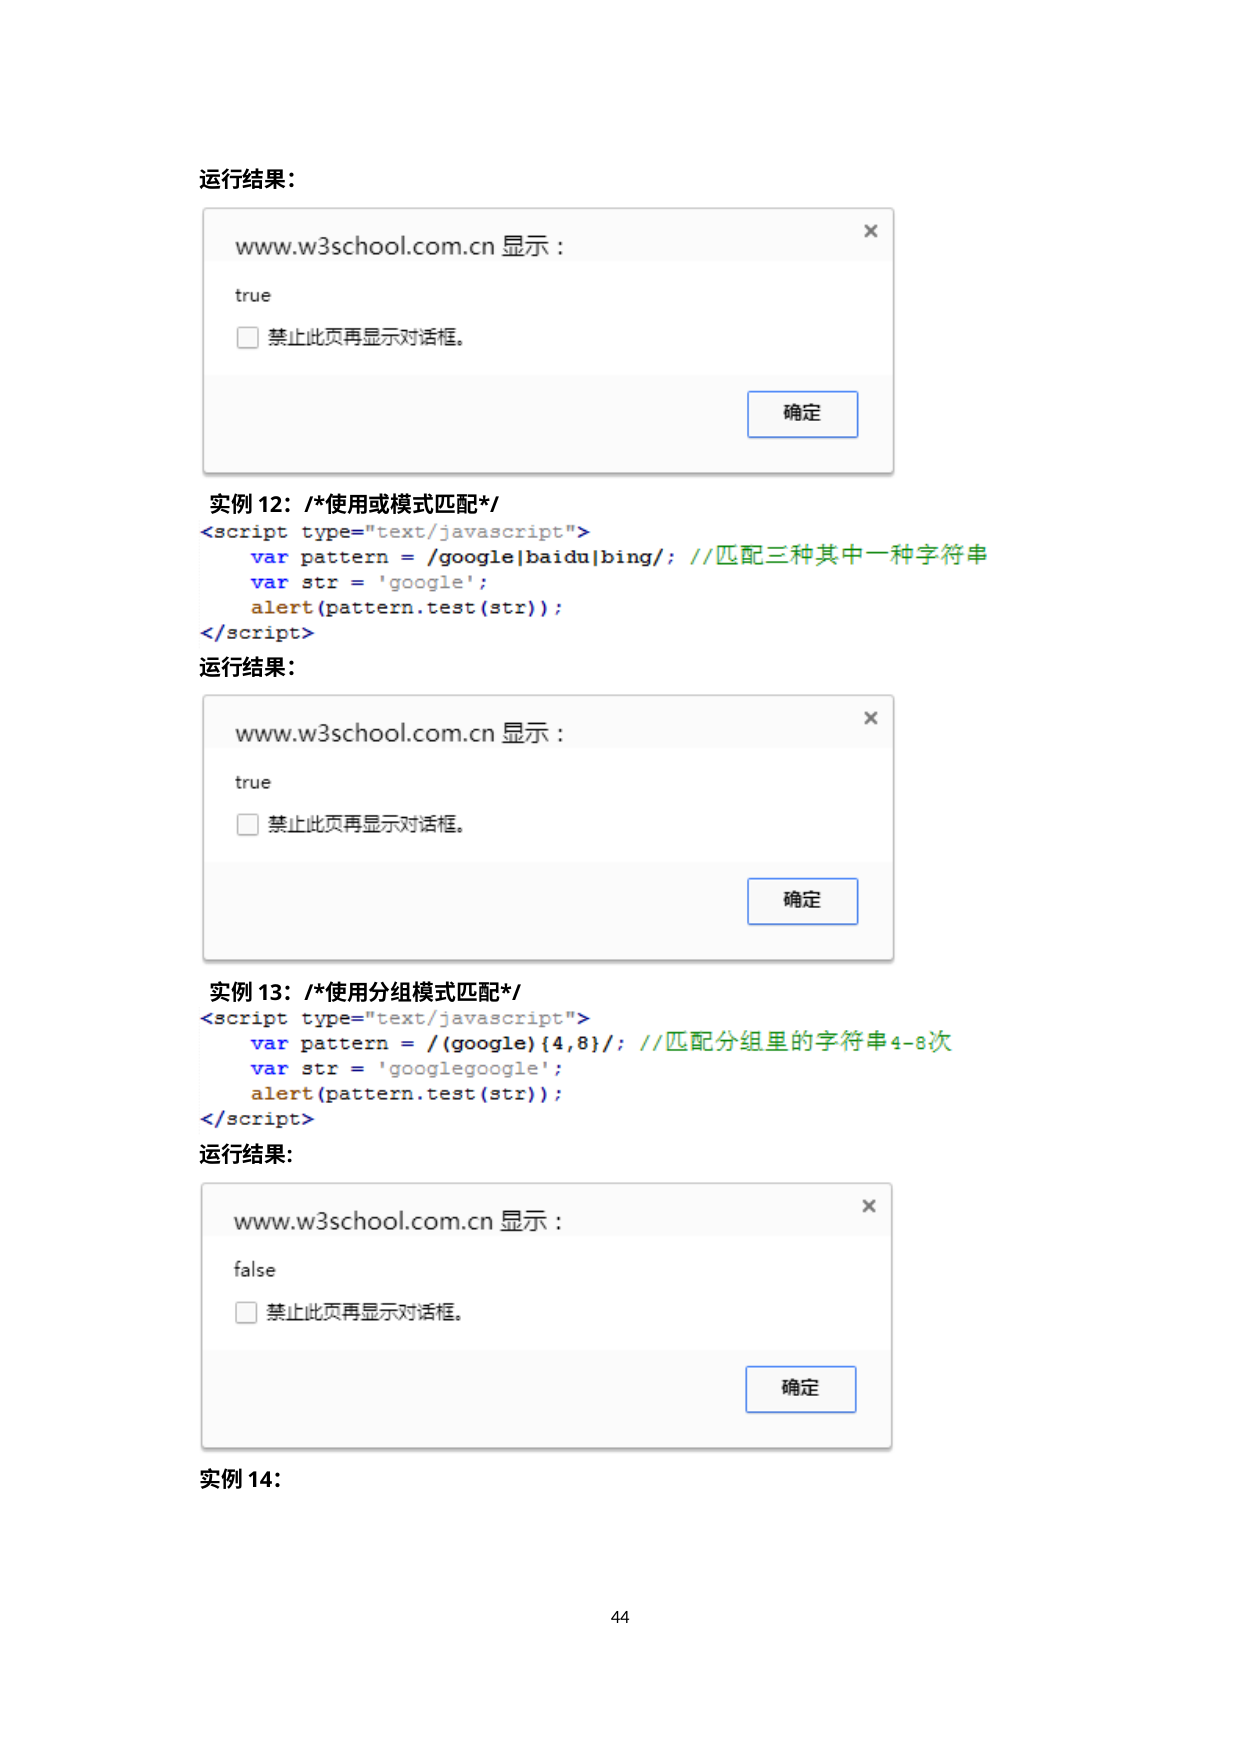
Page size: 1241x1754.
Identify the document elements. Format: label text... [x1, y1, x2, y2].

picture [198, 1007, 968, 1136]
picture [198, 203, 901, 479]
text 运行结果： [187, 649, 1053, 682]
picture [198, 690, 901, 966]
text 运行结果: [187, 1137, 1053, 1169]
text 实例13：/*使用分组模式匹配*/ [187, 974, 1053, 1007]
text 实例12：/*使用或模式匹配*/ [187, 487, 1053, 519]
picture [198, 519, 998, 650]
picture [198, 1178, 896, 1454]
text 实例14： [187, 1462, 1053, 1494]
text 运行结果： [187, 162, 1053, 194]
